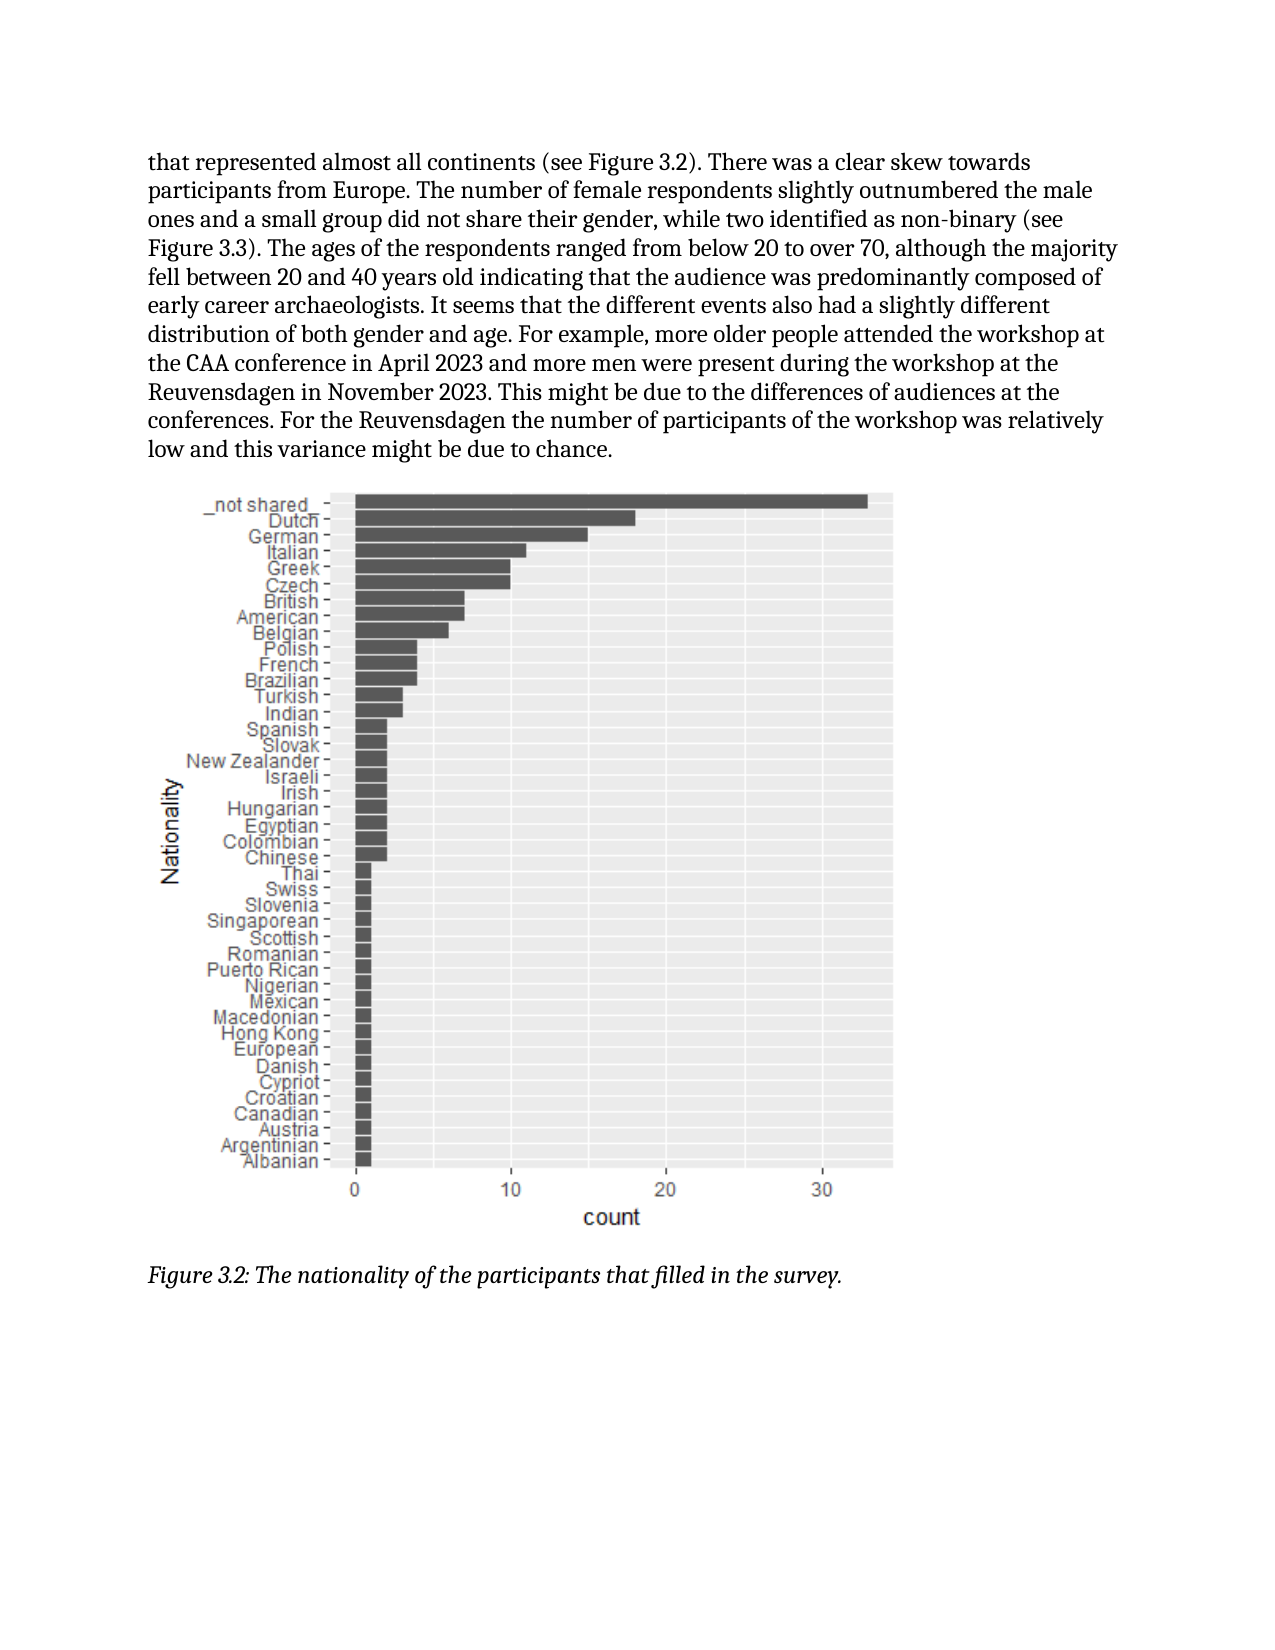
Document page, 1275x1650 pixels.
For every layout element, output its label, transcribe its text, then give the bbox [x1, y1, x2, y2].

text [148, 148, 1127, 464]
picture [147, 482, 906, 1241]
text Figure 3.2: The nationality of the participants that filled in the survey. [148, 1261, 1127, 1290]
